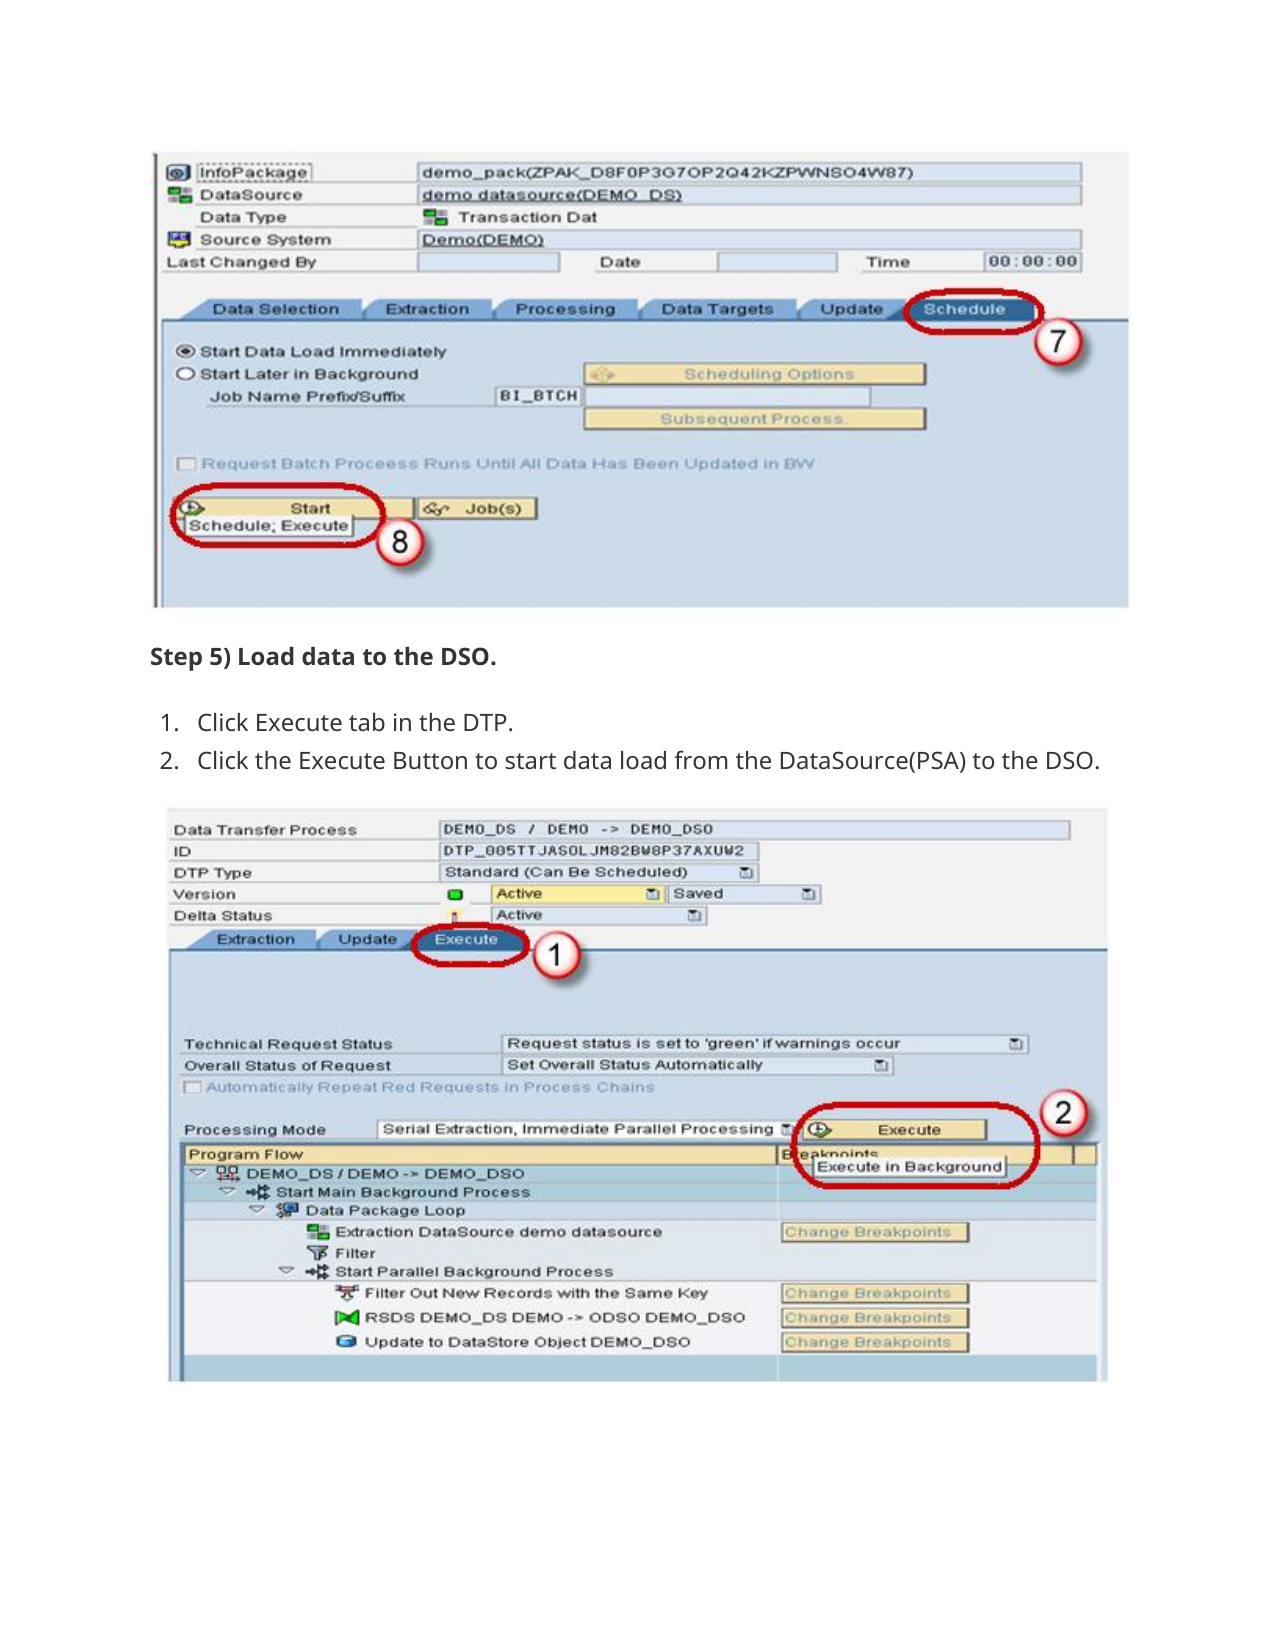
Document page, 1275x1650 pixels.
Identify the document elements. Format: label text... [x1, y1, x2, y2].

list Click the Execute Button to start data load from the DataSource(PSA) to the DSO. [159, 738, 1125, 776]
list Click Execute tab in the DTP. [159, 701, 1125, 738]
picture [165, 805, 1111, 1385]
text Step 5) Load data to the DSO. [150, 634, 1125, 672]
picture [150, 150, 1132, 611]
